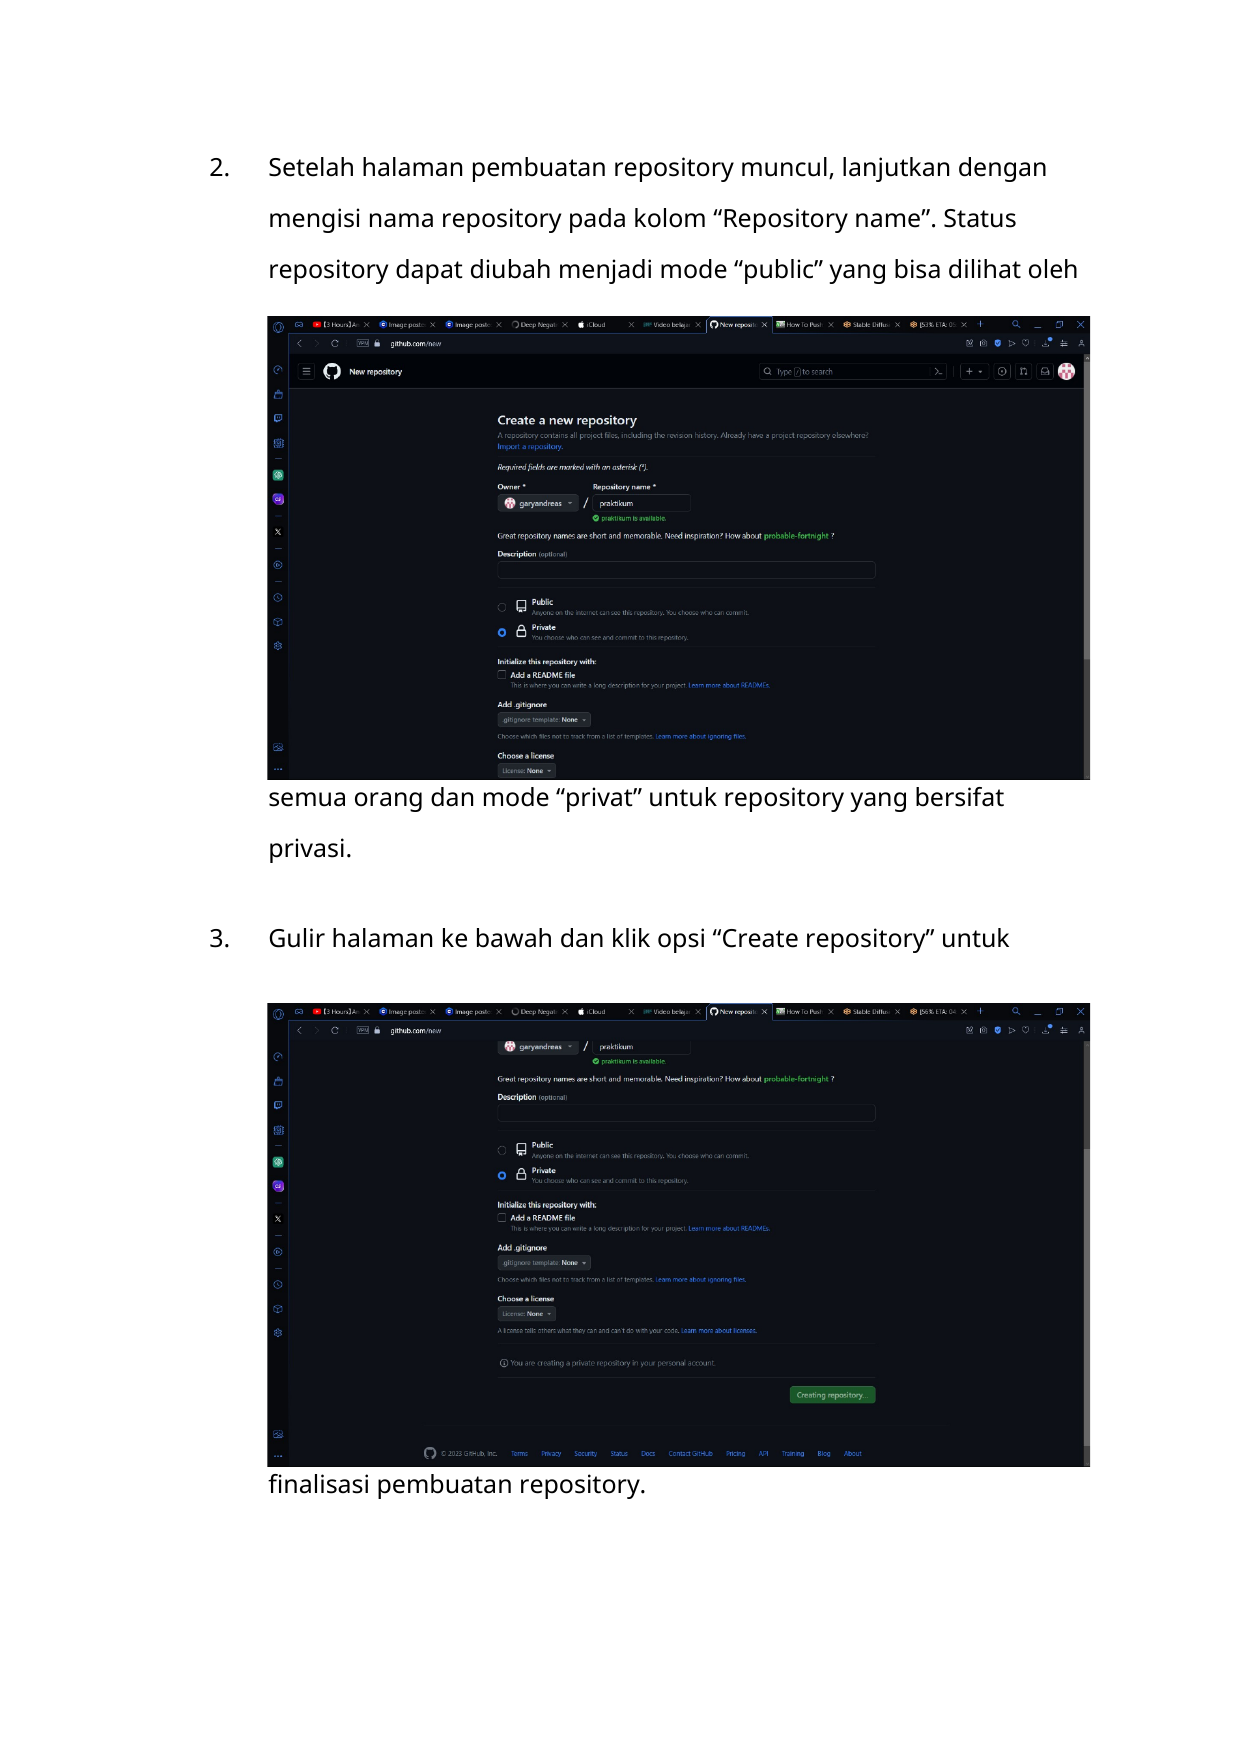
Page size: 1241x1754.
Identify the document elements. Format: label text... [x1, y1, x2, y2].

picture [267, 1003, 1091, 1467]
picture [267, 316, 1091, 780]
